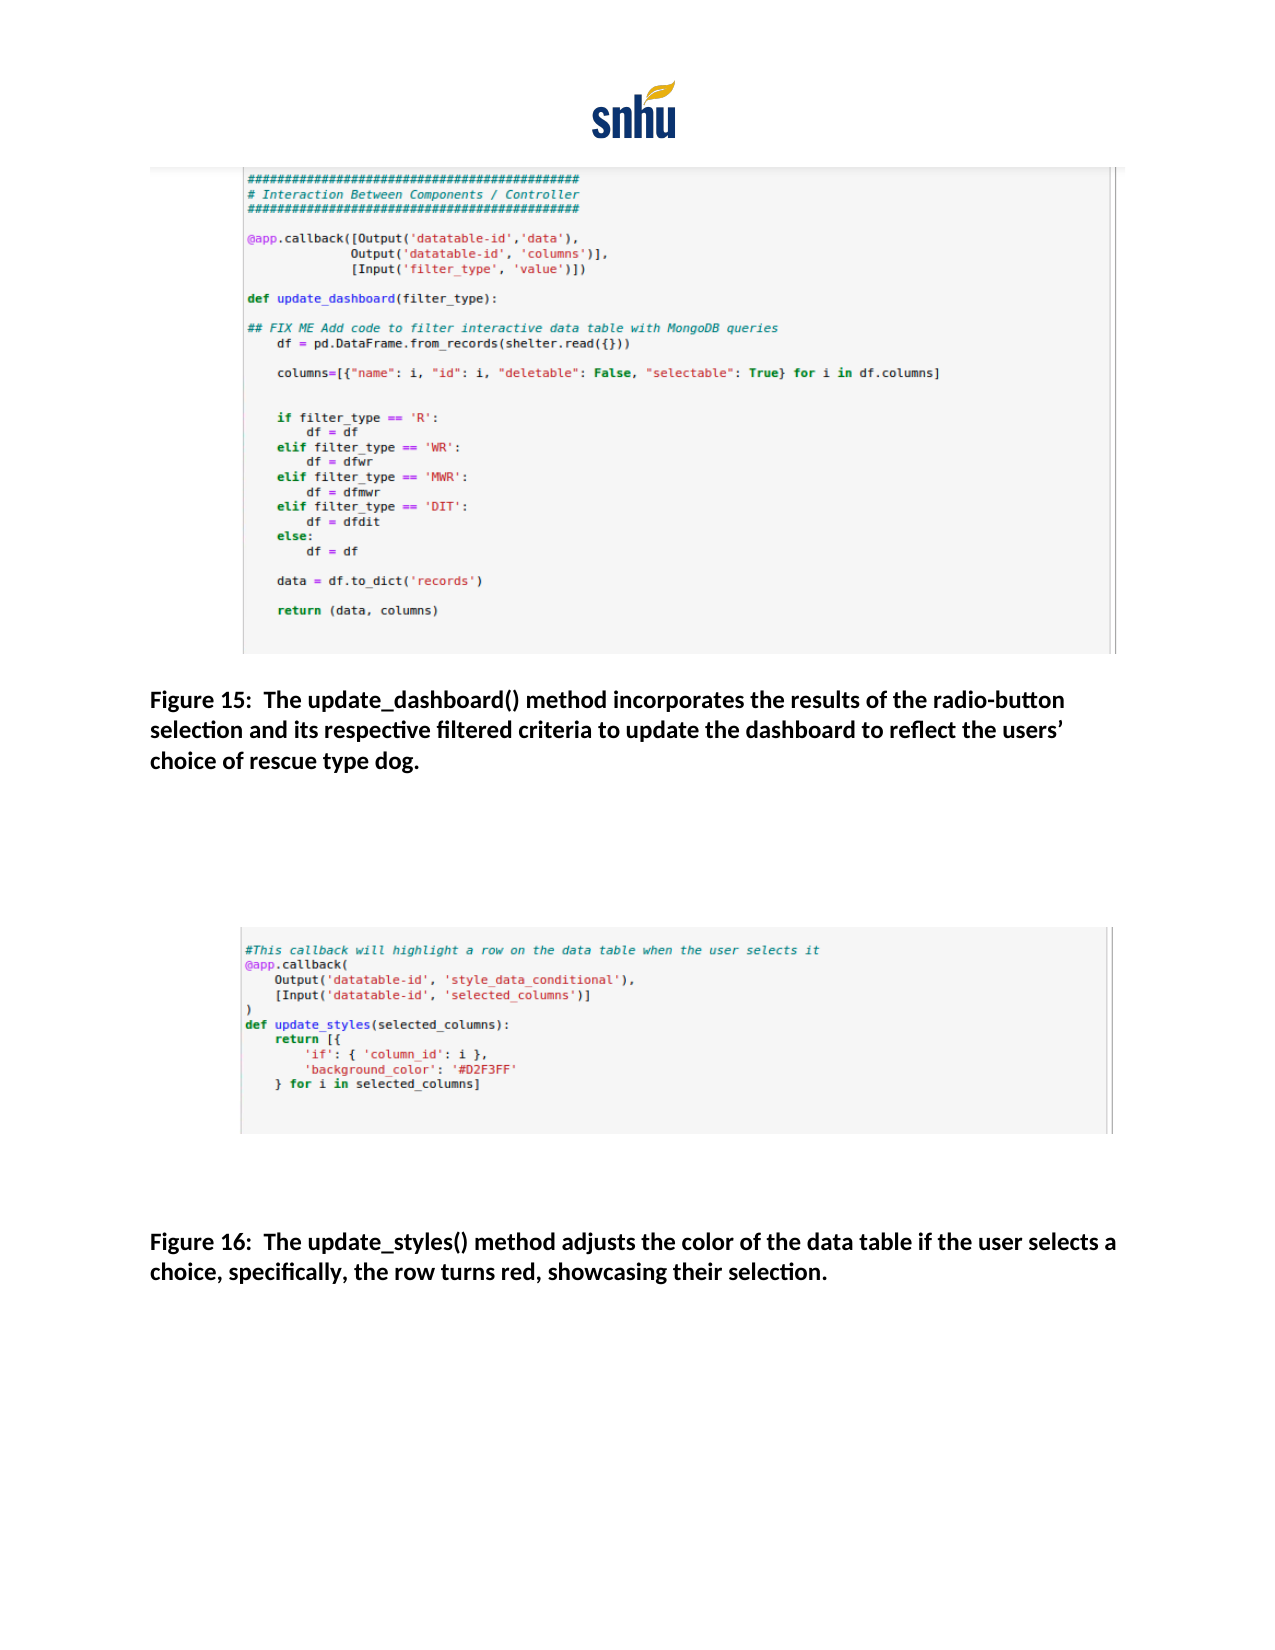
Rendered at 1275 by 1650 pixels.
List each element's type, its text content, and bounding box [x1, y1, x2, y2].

text Figure 15: The update_dashboard() method incorporates the results of the radio-button selection and its respective filtered criteria to update the dashboard to reflect the users’ choice of rescue type dog. [150, 684, 1125, 775]
picture [150, 927, 1125, 1134]
picture [150, 167, 1125, 654]
picture [573, 75, 702, 147]
text Figure 16: The update_styles() method adjusts the color of the data table if the user selects a choice, specifically, the row turns red, showcasing their selection. [150, 1226, 1125, 1287]
